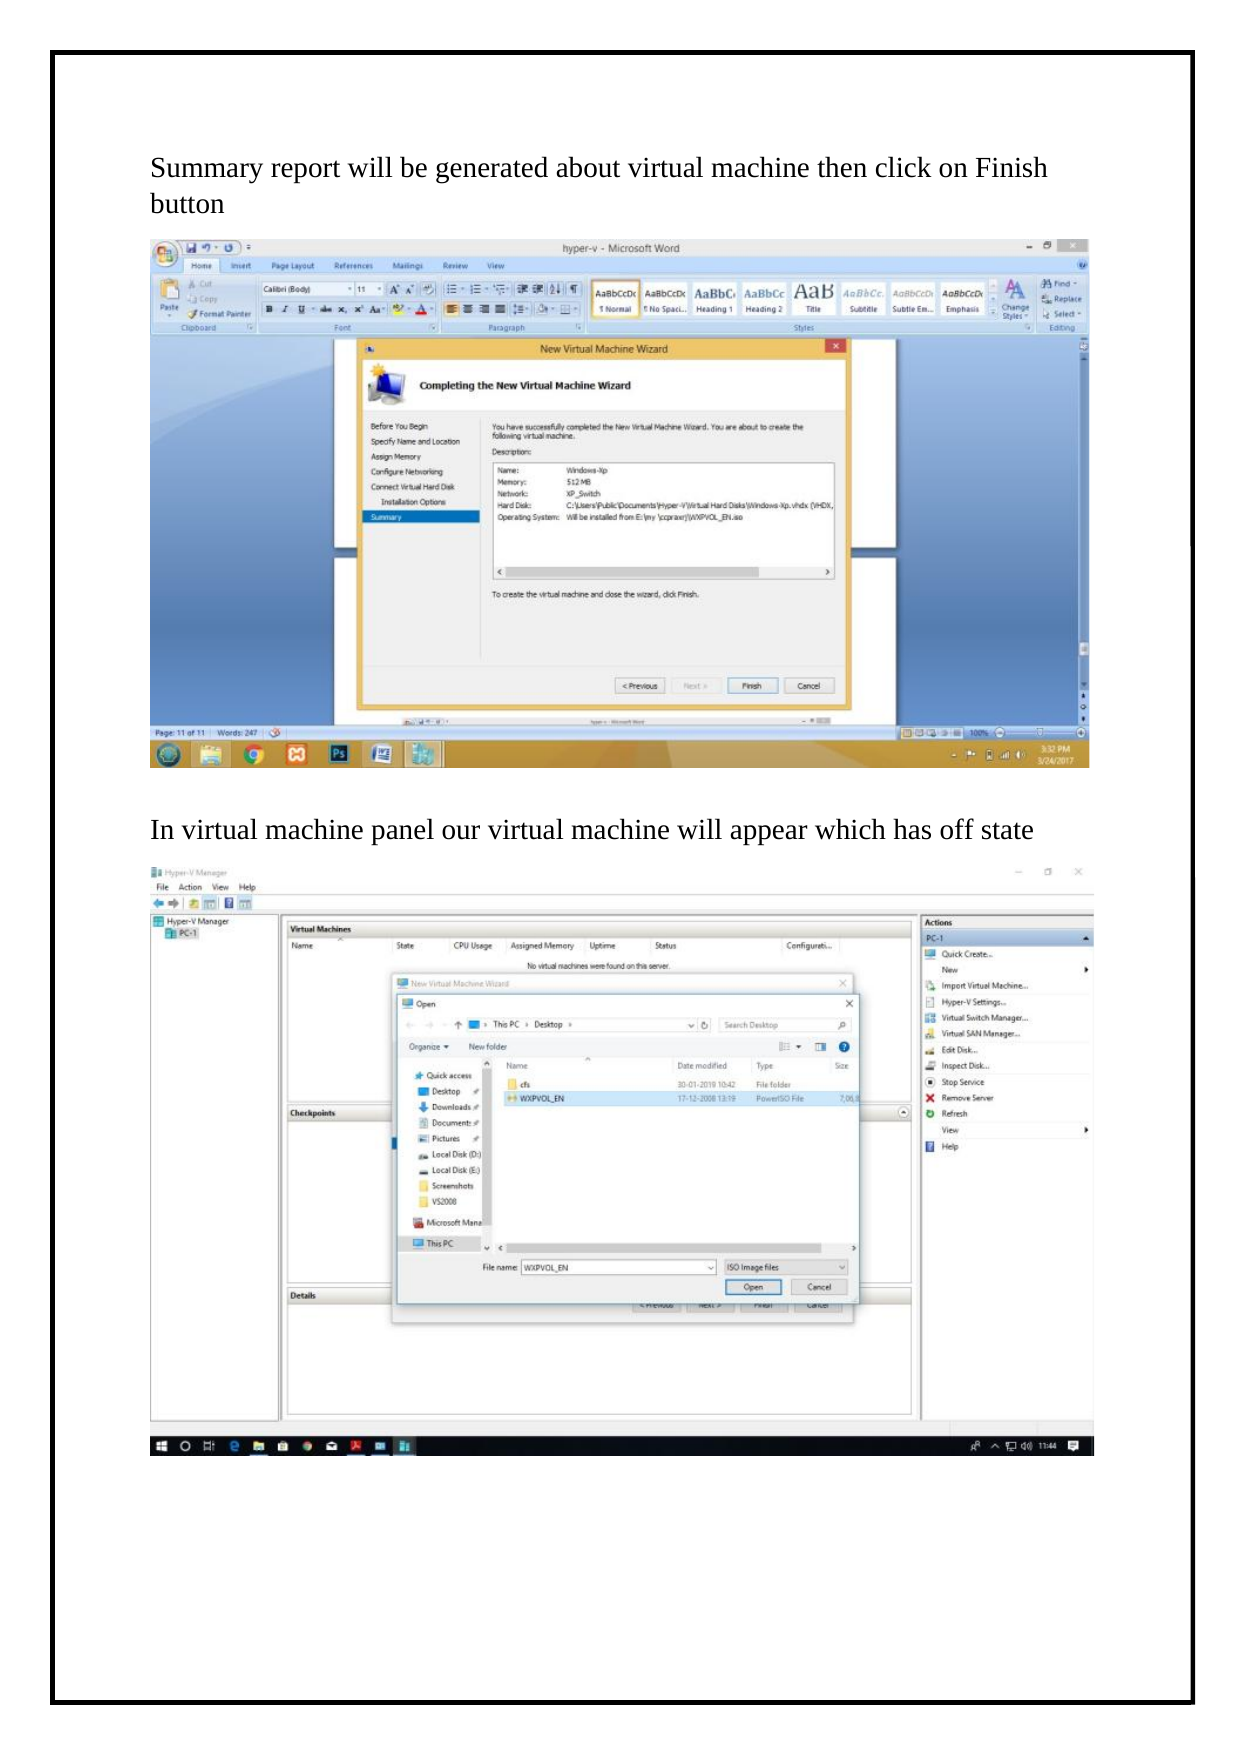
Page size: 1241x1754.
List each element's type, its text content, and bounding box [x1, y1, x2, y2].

subtitle Summary report will be generated about virtual machine then click on Finish button [150, 150, 1050, 220]
picture [150, 239, 1090, 768]
picture [150, 867, 1095, 1456]
text In virtual machine panel our virtual machine will appear which has off state [150, 812, 1198, 846]
